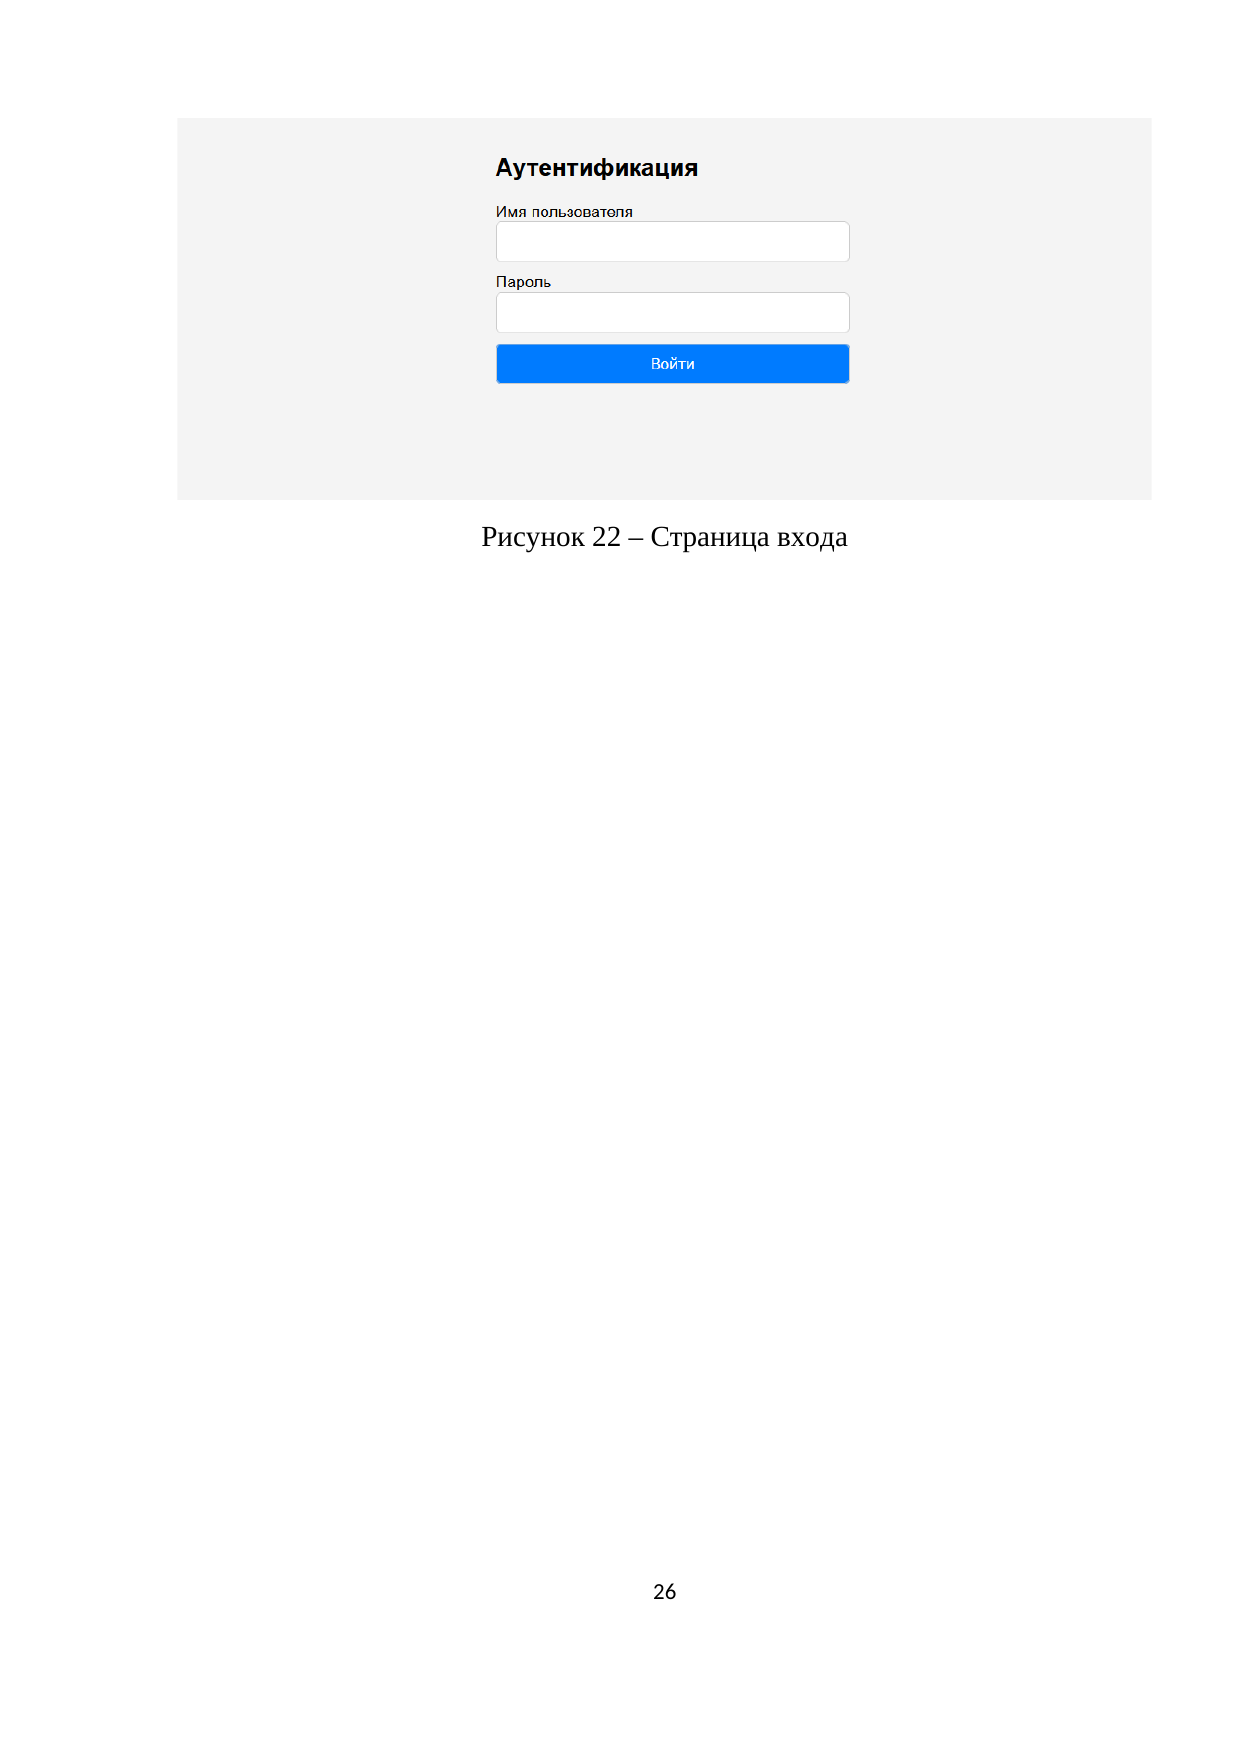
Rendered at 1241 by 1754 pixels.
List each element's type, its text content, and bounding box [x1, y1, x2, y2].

text Рисунок 22 – Страница входа [177, 519, 1152, 552]
picture [177, 118, 1152, 500]
